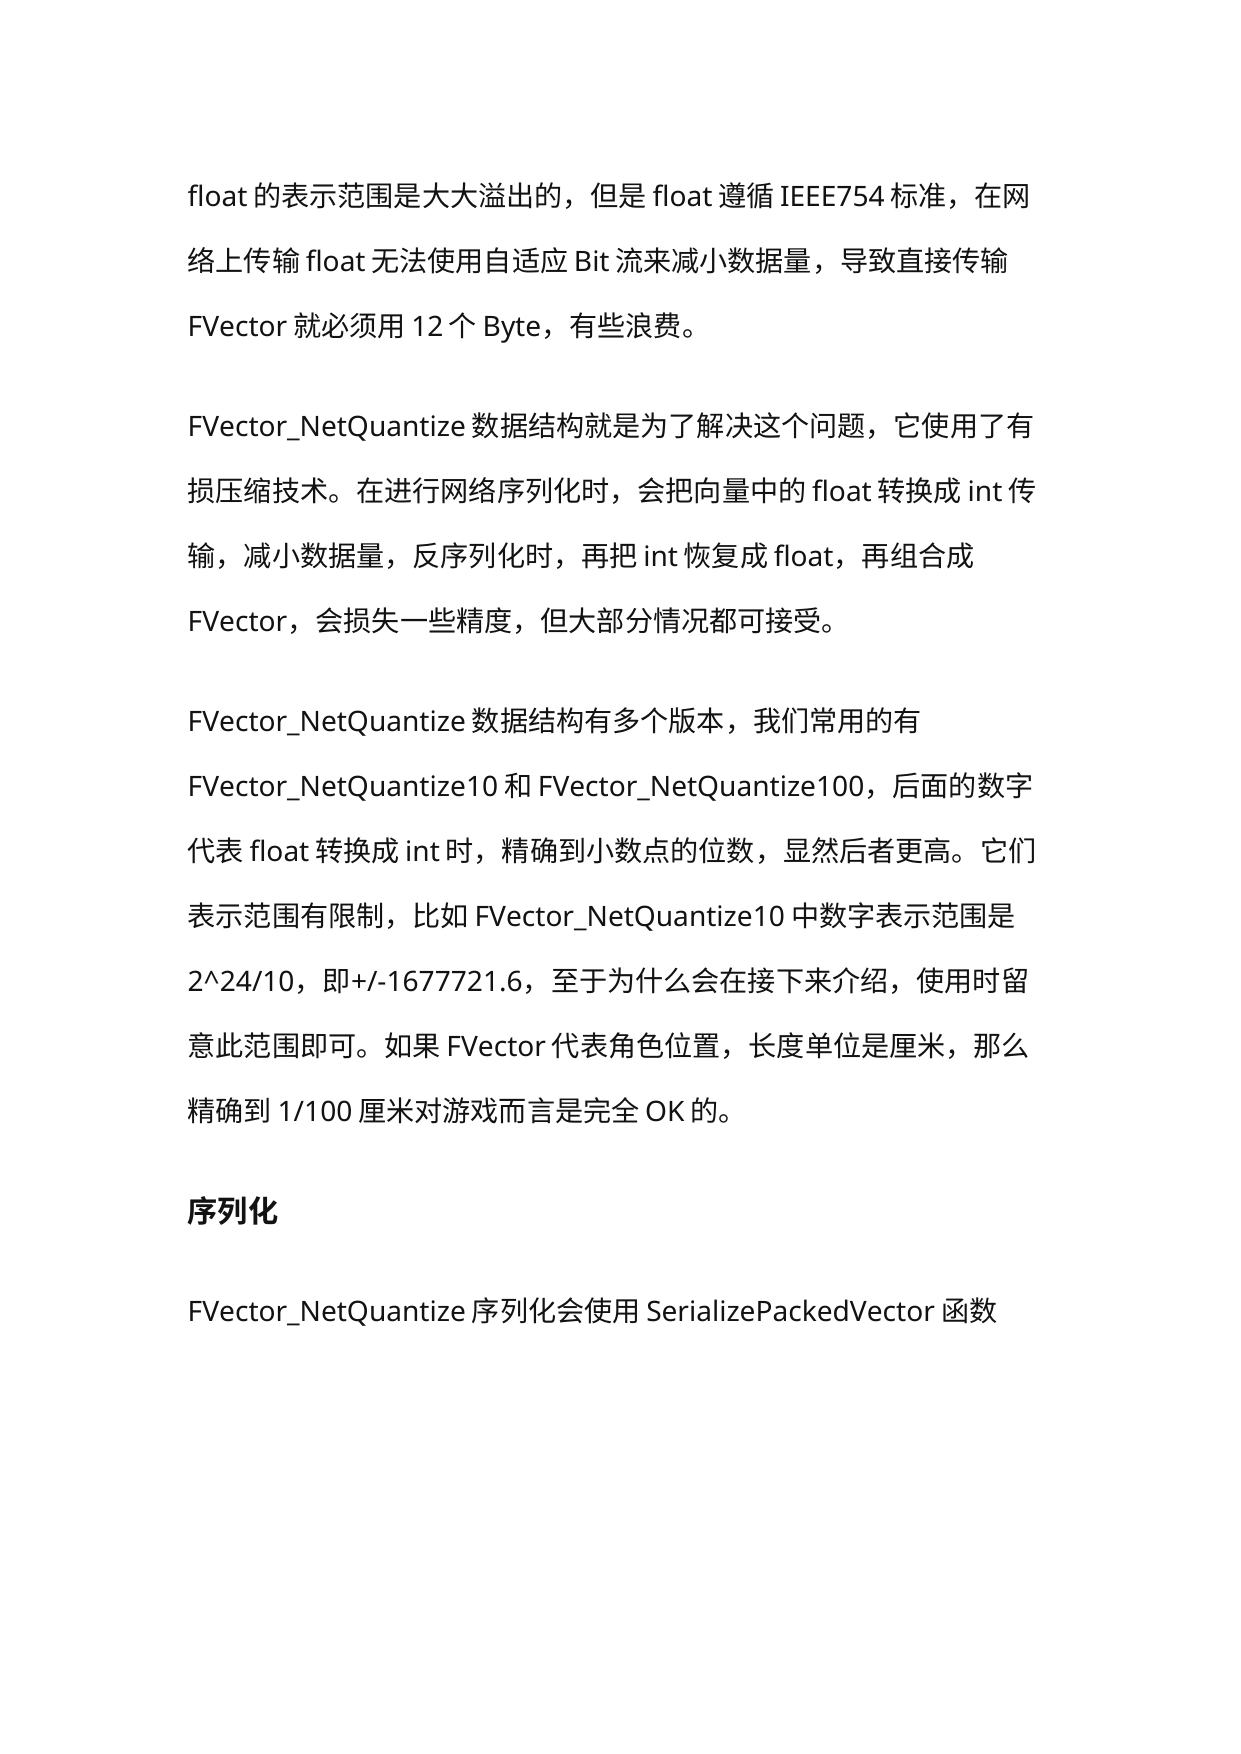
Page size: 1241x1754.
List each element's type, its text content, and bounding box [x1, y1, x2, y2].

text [187, 162, 1053, 357]
text FVector_NetQuantize数据结构有多个版本，我们常用的有FVector_NetQuantize10和FVector_NetQuantize100，后面的数字代表float转换成int时，精确到小数点的位数，显然后者更高。它们表示范围有限制，比如FVector_NetQuantize10中数字表示范围是2^24/10，即+/-1677721.6，至于为什么会在接下来介绍，使用时留意此范围即可。如果FVector代表角色位置，长度单位是厘米，那么精确到1/100厘米对游戏而言是完全OK的。 [187, 687, 1053, 1142]
text 序列化 [187, 1177, 1053, 1242]
text FVector_NetQuantize序列化会使用SerializePackedVector函数 [187, 1277, 1053, 1342]
text FVector_NetQuantize数据结构就是为了解决这个问题，它使用了有损压缩技术。在进行网络序列化时，会把向量中的float转换成int传输，减小数据量，反序列化时，再把int恢复成float，再组合成FVector，会损失一些精度，但大部分情况都可接受。 [187, 392, 1053, 652]
